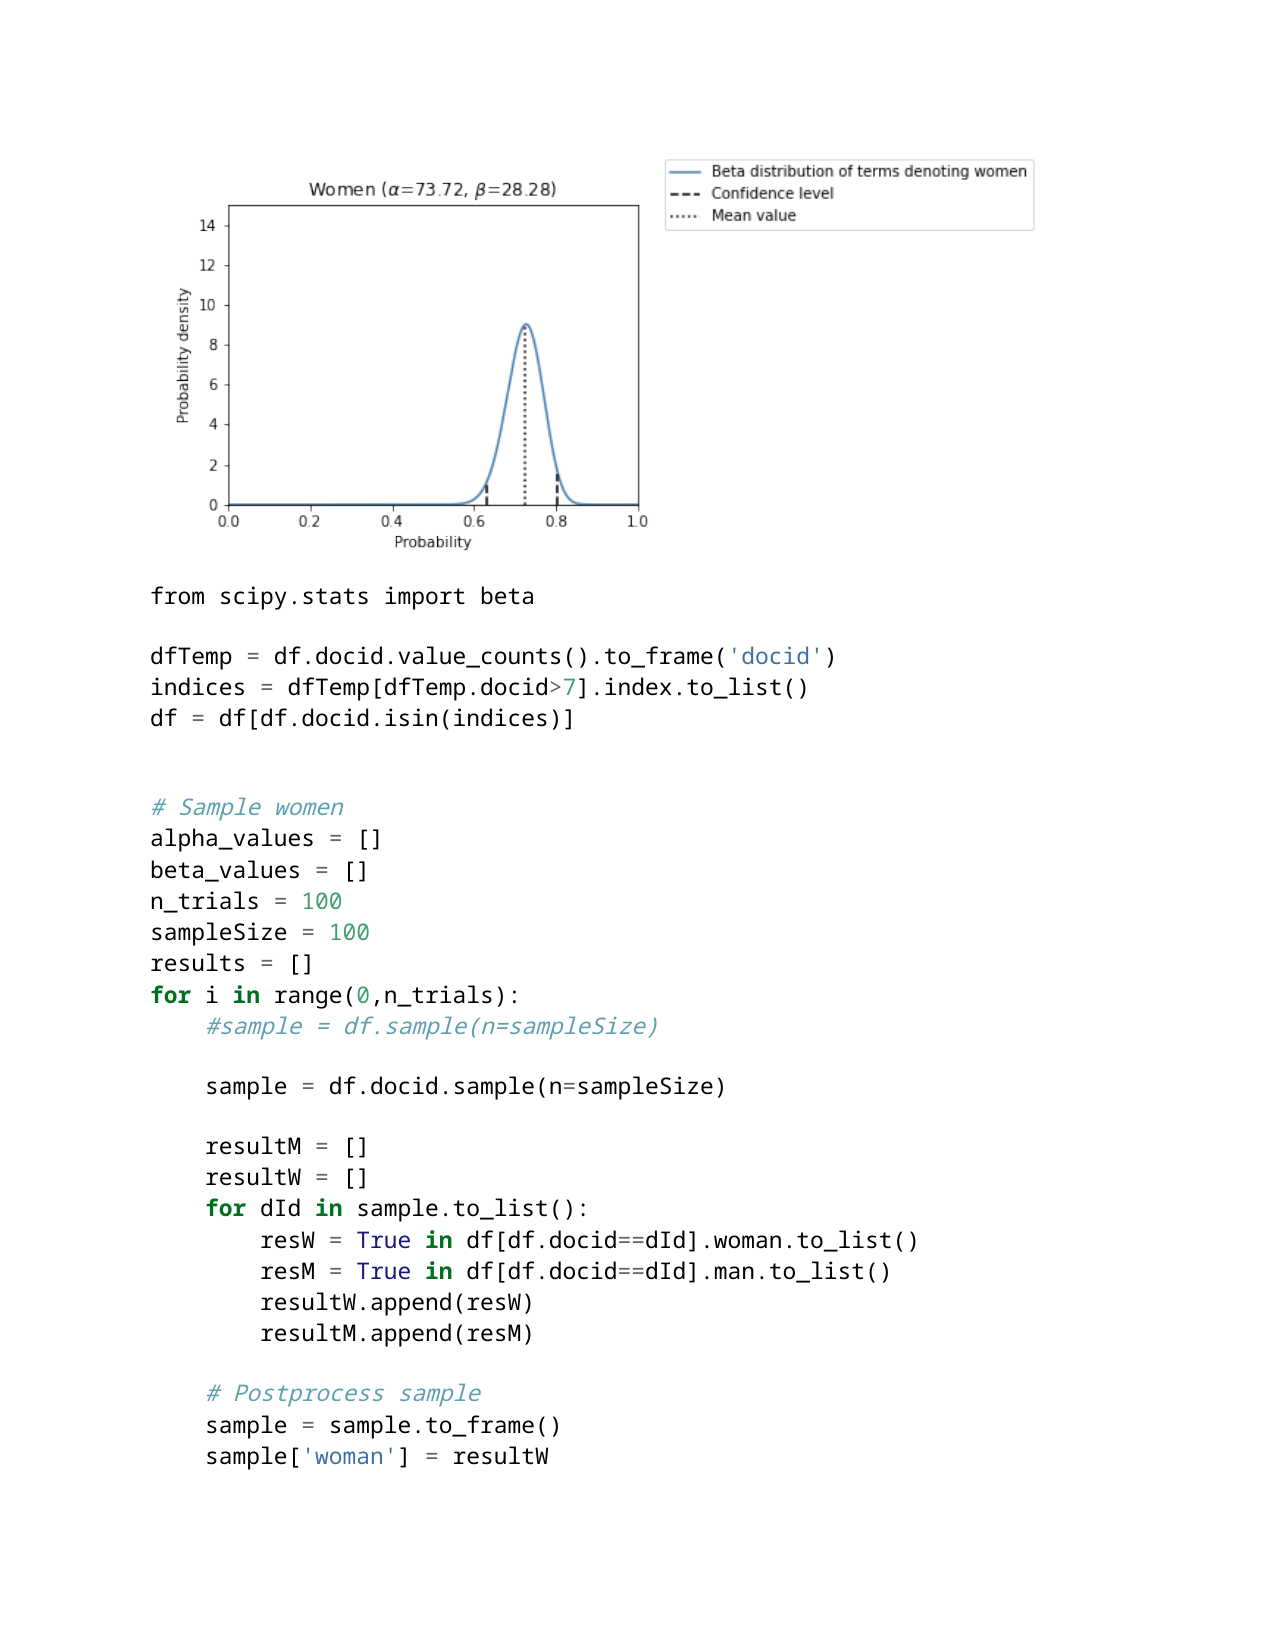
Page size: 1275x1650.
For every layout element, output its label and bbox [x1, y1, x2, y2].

picture [168, 150, 1044, 561]
text [150, 580, 1125, 1500]
